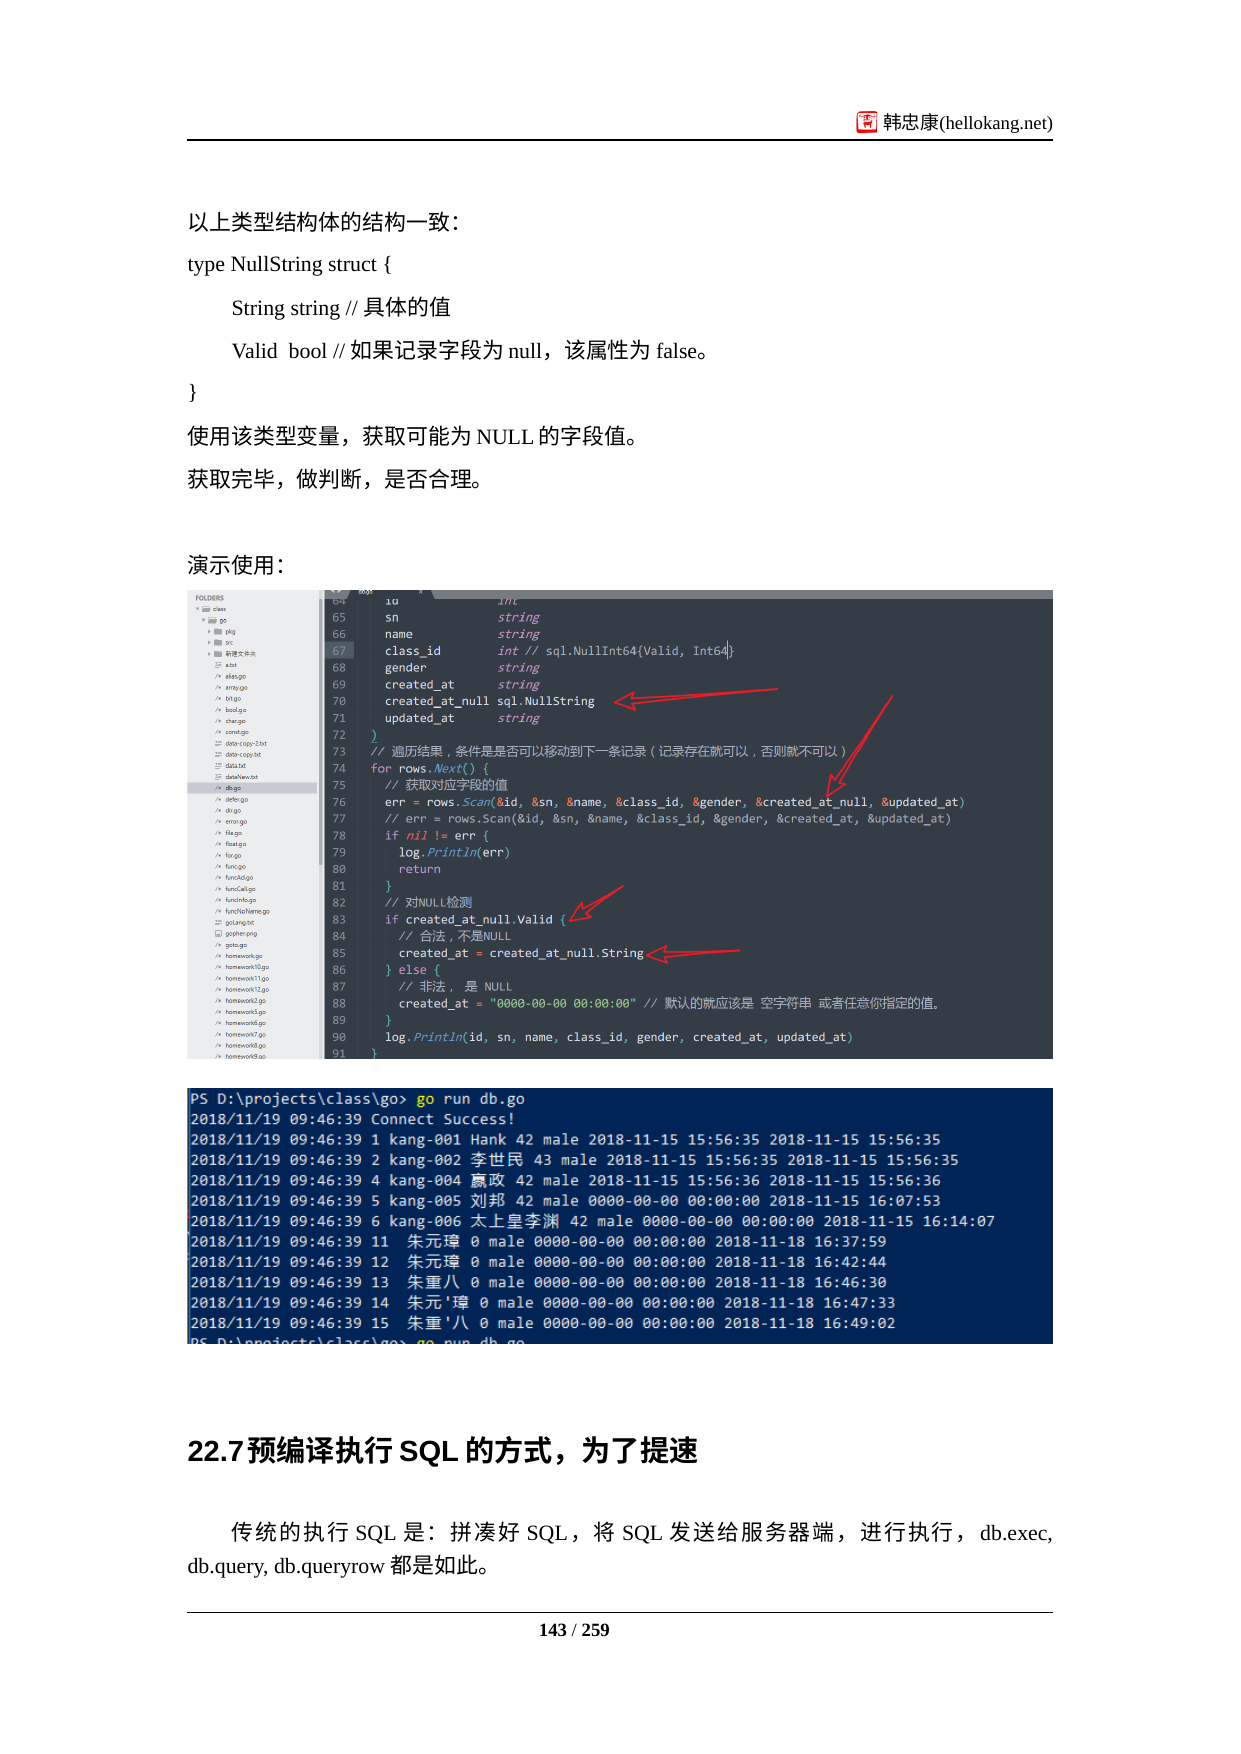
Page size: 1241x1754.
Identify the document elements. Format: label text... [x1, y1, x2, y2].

text String string // 具体的值 [187, 290, 1053, 322]
text Valid bool // 如果记录字段为null，该属性为false。 [187, 333, 1053, 365]
picture [187, 590, 1053, 1059]
text } [187, 376, 1053, 408]
text type NullString struct { [187, 247, 1053, 279]
text 使用该类型变量，获取可能为NULL的字段值。 [187, 419, 1053, 451]
text 演示使用： [187, 547, 1053, 580]
subtitle 预编译执行SQL的方式，为了提速 [187, 1416, 1053, 1481]
text 以上类型结构体的结构一致： [187, 204, 1053, 237]
picture [187, 1088, 1053, 1344]
picture [856, 111, 878, 133]
text 传统的执行SQL是：拼凑好SQL，将SQL发送给服务器端，进行执行，db.exec, db.query, db.queryrow 都是如此。 [187, 1515, 1053, 1580]
text 获取完毕，做判断，是否合理。 [187, 462, 1053, 494]
